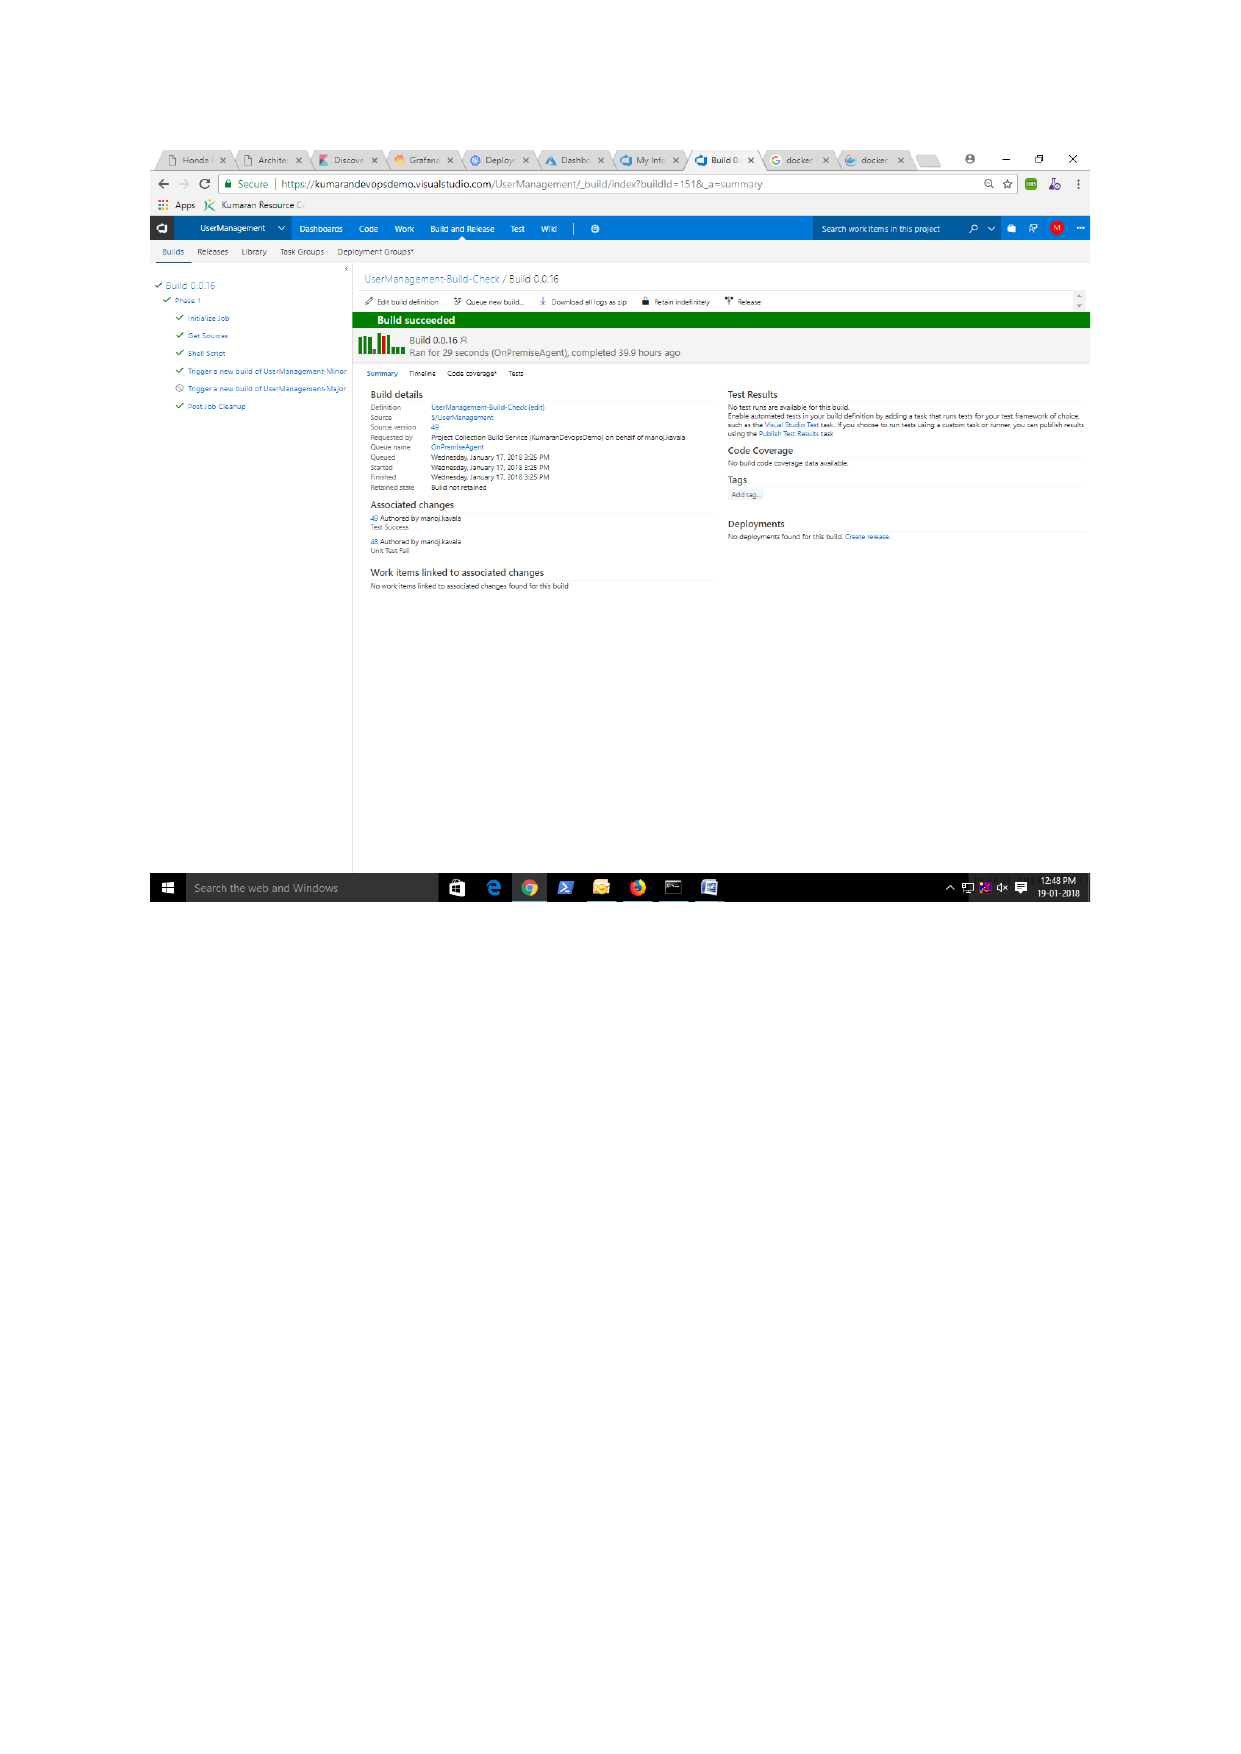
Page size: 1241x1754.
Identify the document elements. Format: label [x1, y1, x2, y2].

picture [150, 150, 1091, 902]
